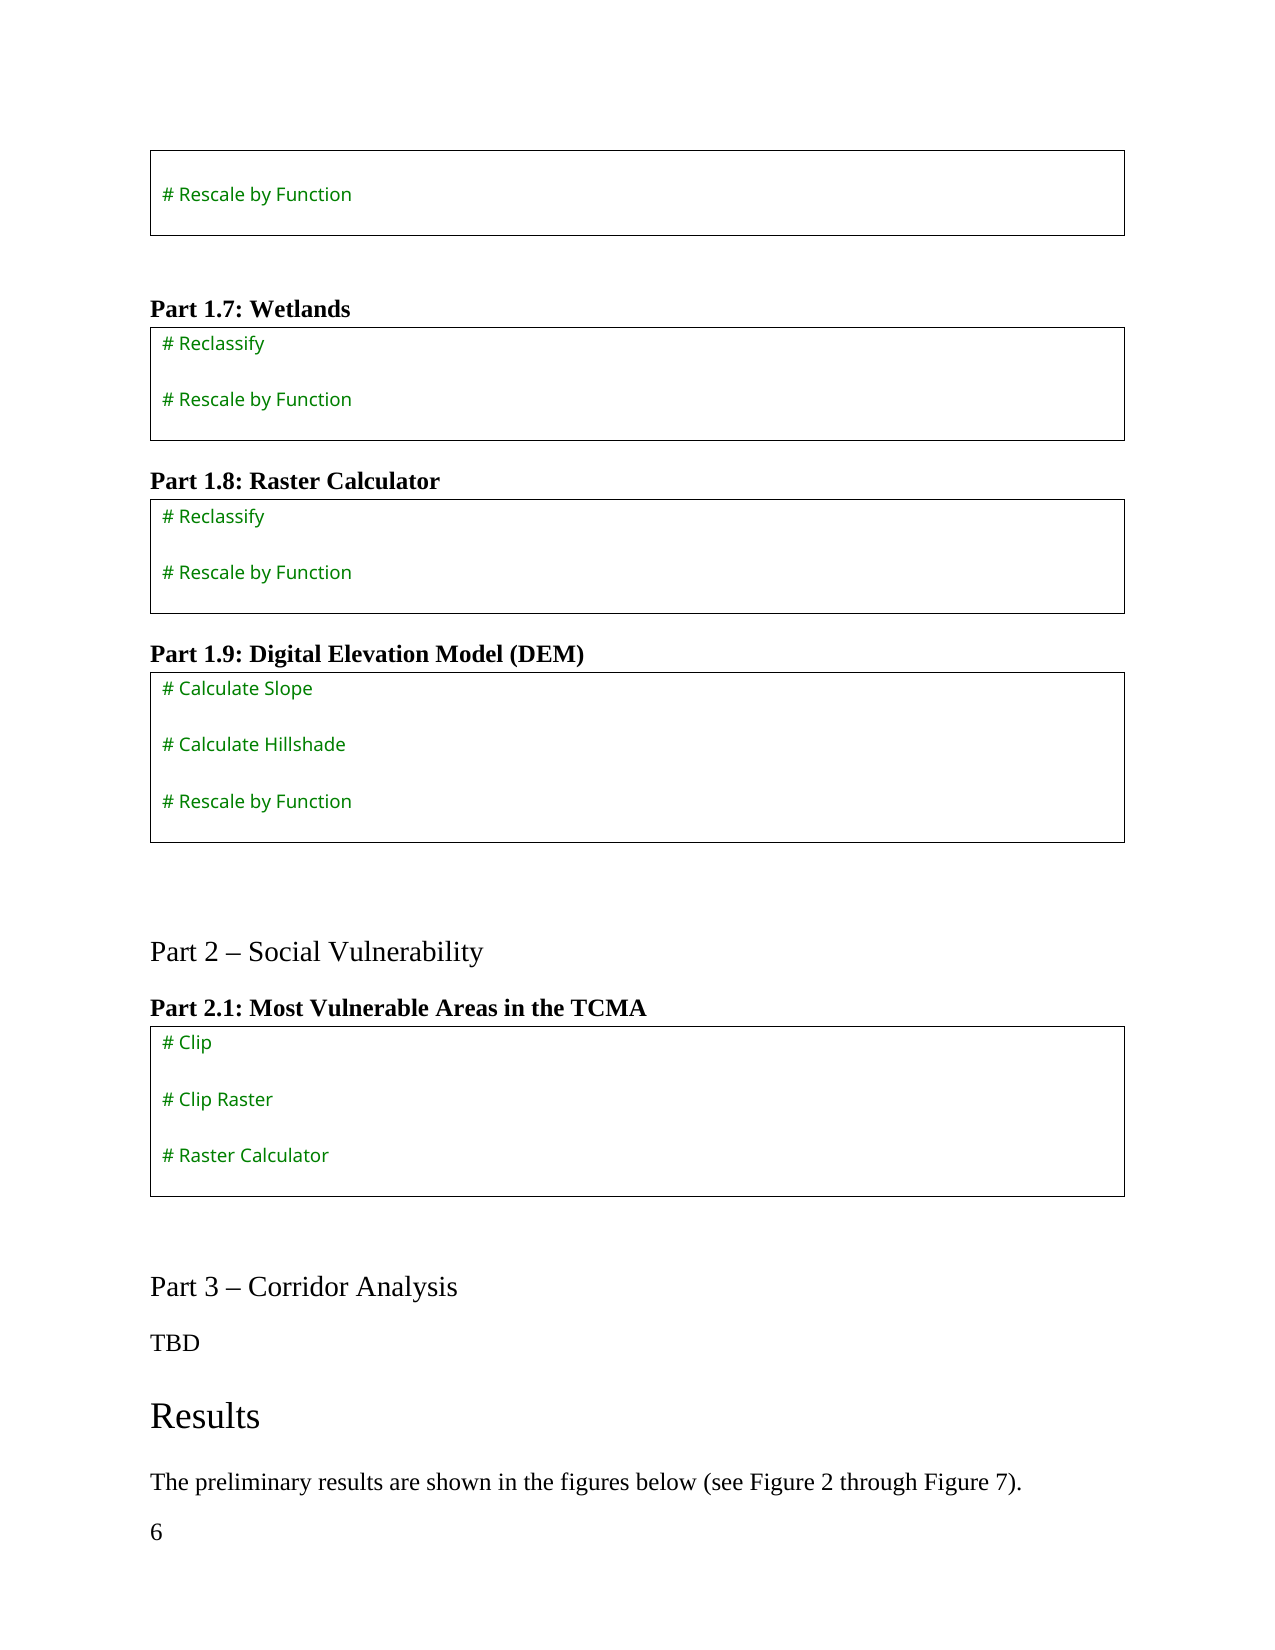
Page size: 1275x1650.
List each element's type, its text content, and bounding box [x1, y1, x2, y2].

subtitle Part 1.9: Digital Elevation Model (DEM) [150, 639, 1125, 668]
subtitle Part 3 – Corridor Analysis [150, 1269, 1125, 1303]
subtitle Part 2 – Social Vulnerability [150, 934, 1125, 968]
subtitle Part 1.8: Raster Calculator [150, 466, 1125, 495]
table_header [151, 151, 162, 235]
subtitle Results [150, 1394, 1125, 1437]
subtitle TBD [150, 1328, 1125, 1356]
subtitle Part 1.7: Wetlands [150, 294, 1125, 323]
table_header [1113, 151, 1124, 235]
subtitle Part 2.1: Most Vulnerable Areas in the TCMA [150, 993, 1125, 1022]
text The preliminary results are shown in the figures below (see Figure 2 through Figure 7). [150, 1467, 1125, 1496]
